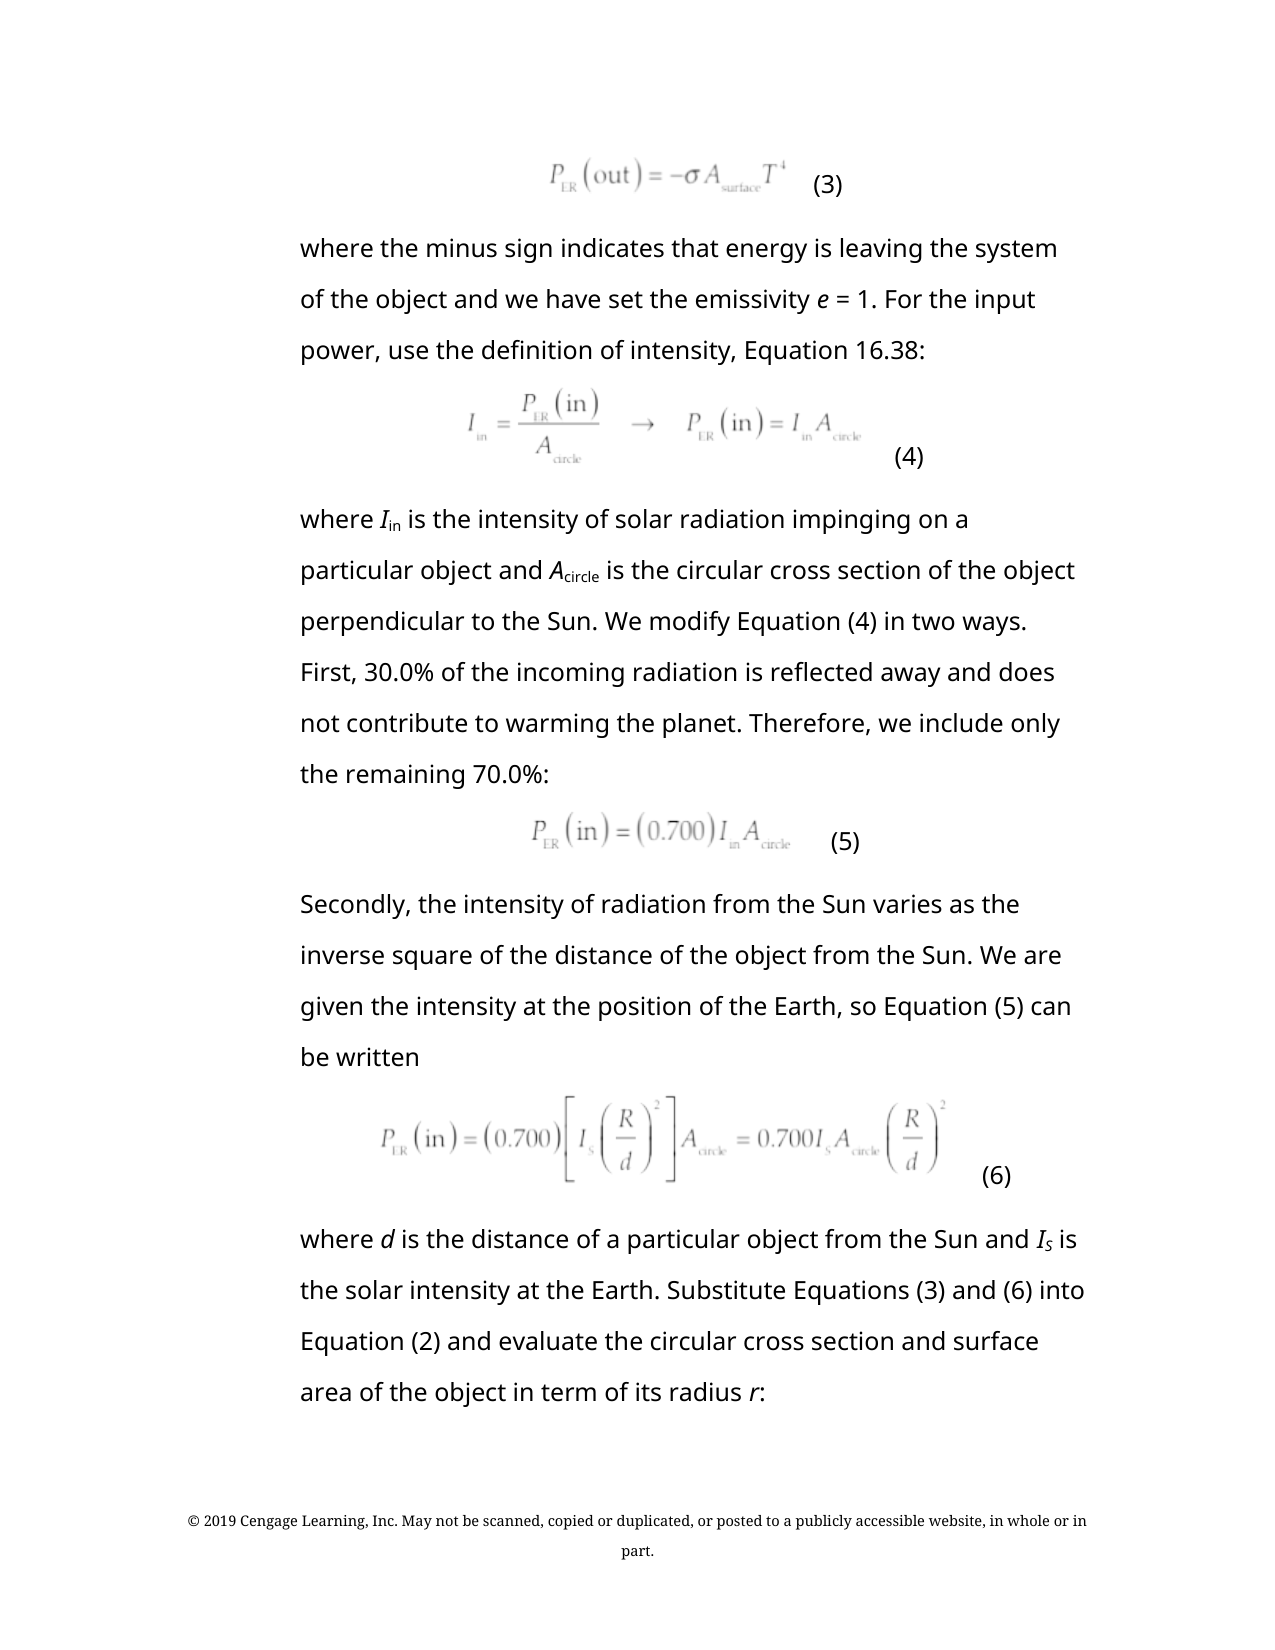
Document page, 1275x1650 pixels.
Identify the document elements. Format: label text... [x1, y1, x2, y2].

text (4) [300, 384, 1087, 472]
text where Iin is the intensity of solar radiation impinging on a particular object and Acircle is the circular cross section of the object perpendicular to the Sun. We modify Equation (4) in two ways. First, 30.0% of the incoming radiation is reflected away and does not contribute to warming the planet. Therefore, we include only the remaining 70.0%: [300, 502, 1087, 791]
text (3) [300, 150, 1087, 201]
text where d is the distance of a particular object from the Sun and IS is the solar intensity at the Earth. Substitute Equations (3) and (6) into Equation (2) and evaluate the circular cross section and surface area of the object in term of its radius r: [300, 1222, 1087, 1409]
text (6) [300, 1091, 1087, 1192]
text (5) [300, 808, 1087, 857]
text Secondly, the intensity of radiation from the Sun varies as the inverse square of the distance of the object from the Sun. We are given the intensity at the position of the Earth, so Equation (5) can be written [300, 887, 1087, 1074]
text where the minus sign indicates that energy is leaving the system of the object and we have set the emissivity e = 1. For the input power, use the definition of intensity, Equation 16.38: [300, 231, 1087, 367]
